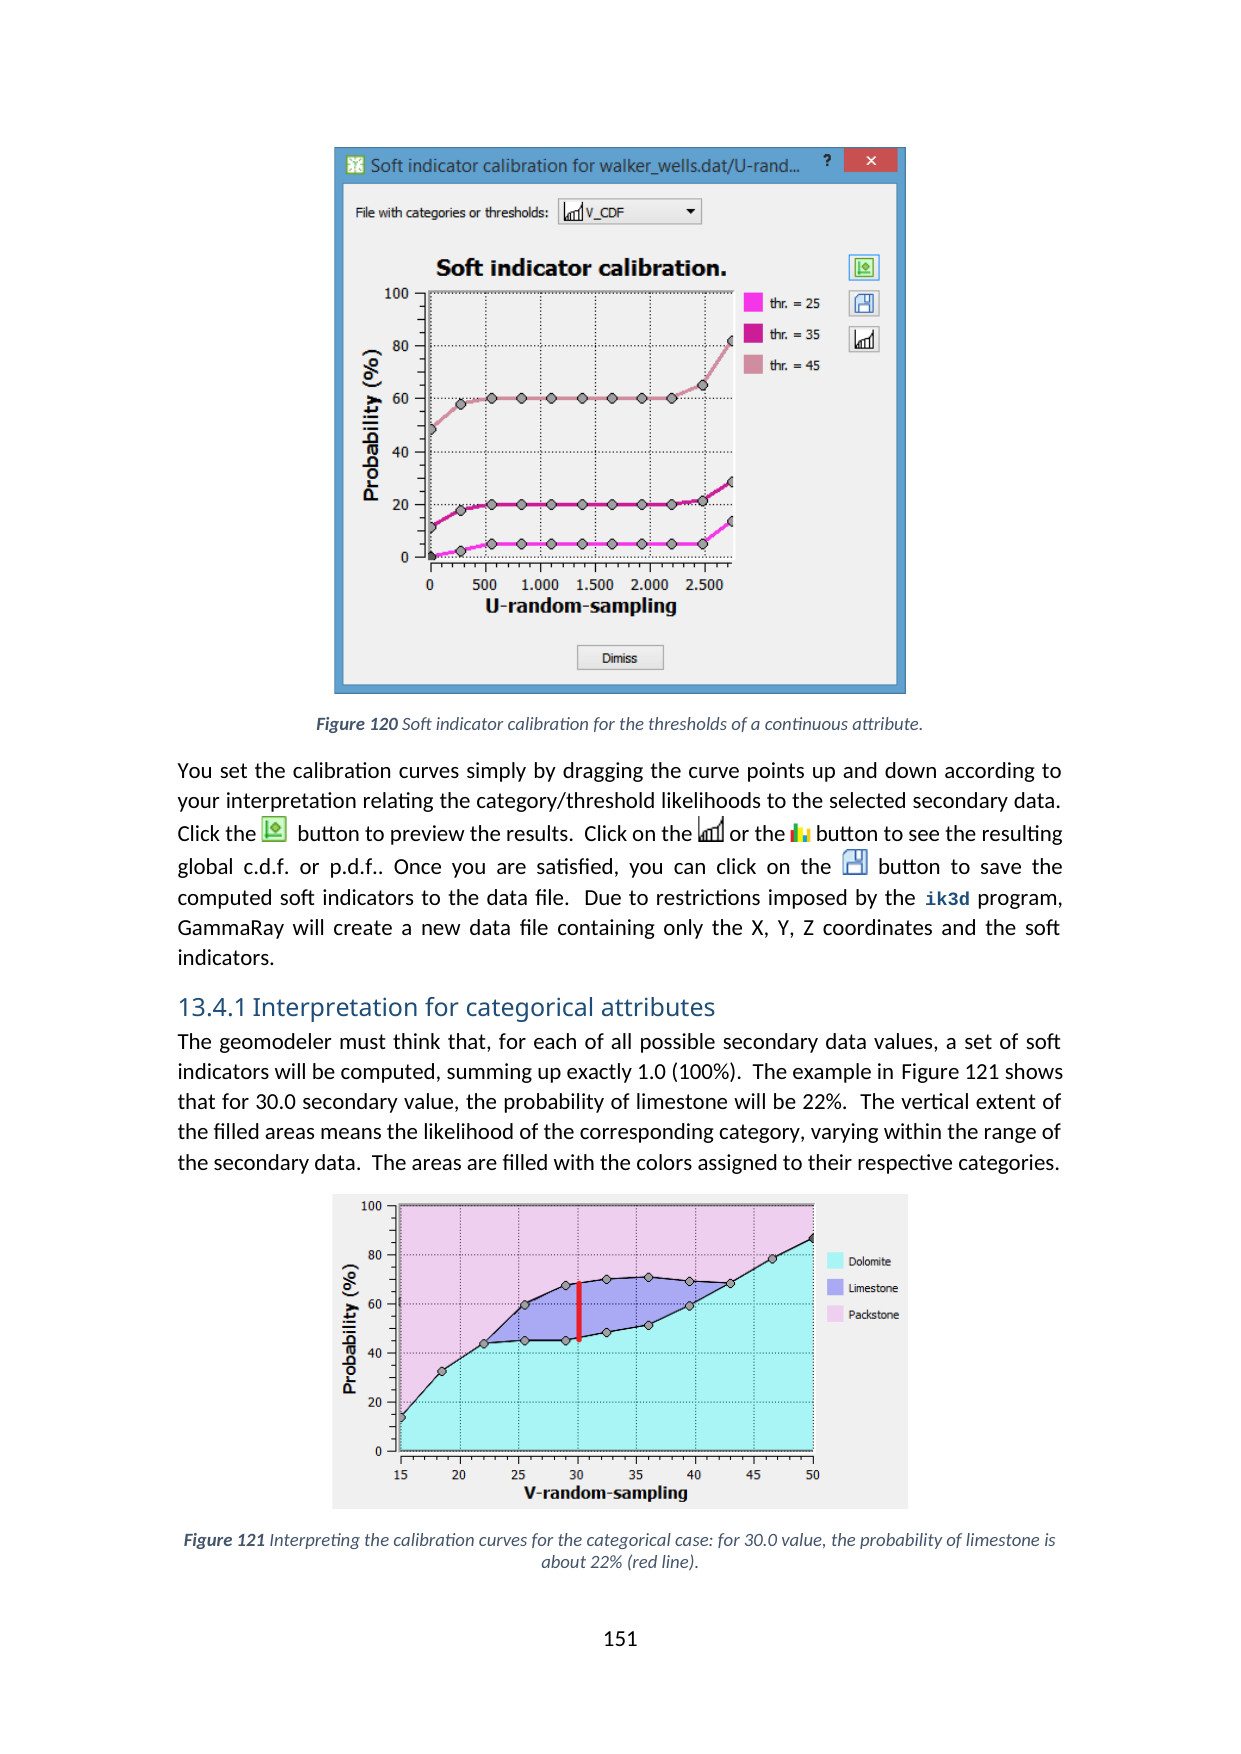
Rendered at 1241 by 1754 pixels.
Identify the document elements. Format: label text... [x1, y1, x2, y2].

picture [698, 816, 724, 842]
text Figure 120 Soft indicator calibration for the thresholds of a continuous attribute. [177, 712, 1063, 735]
picture [261, 816, 287, 842]
subtitle Interpretation for categorical attributes [177, 990, 1063, 1024]
picture [334, 147, 906, 694]
picture [842, 849, 868, 875]
picture [332, 1194, 909, 1509]
text You set the calibration curves simply by dragging the curve points up and down according to your interpretation relating the category/threshold likelihoods to the selected secondary data. Click the button to preview the results. Click on the or the button to see the resulting global c.d.f. or p.d.f.. Once you are satisfied, you can click on the button to save the computed soft indicators to the data file. Due to restrictions imposed by the ik3d program, GammaRay will create a new data file containing only the X, Y, Z coordinates and the soft indicators. [177, 756, 1063, 971]
picture [790, 821, 811, 842]
text Figure 121 Interpreting the calibration curves for the categorical case: for 30.0 value, the probability of limestone is about 22% (red line). [177, 1528, 1063, 1573]
text The geomodeler must think that, for each of all possible secondary data values, a set of soft indicators will be computed, summing up exactly 1.0 (100%). The example in Figure 121 shows that for 30.0 secondary value, the probability of limestone will be 22%. The vertical extent of the filled areas means the likelihood of the corresponding category, varying within the range of the secondary data. The areas are filled with the colors assigned to their respective categories. [177, 1027, 1063, 1176]
